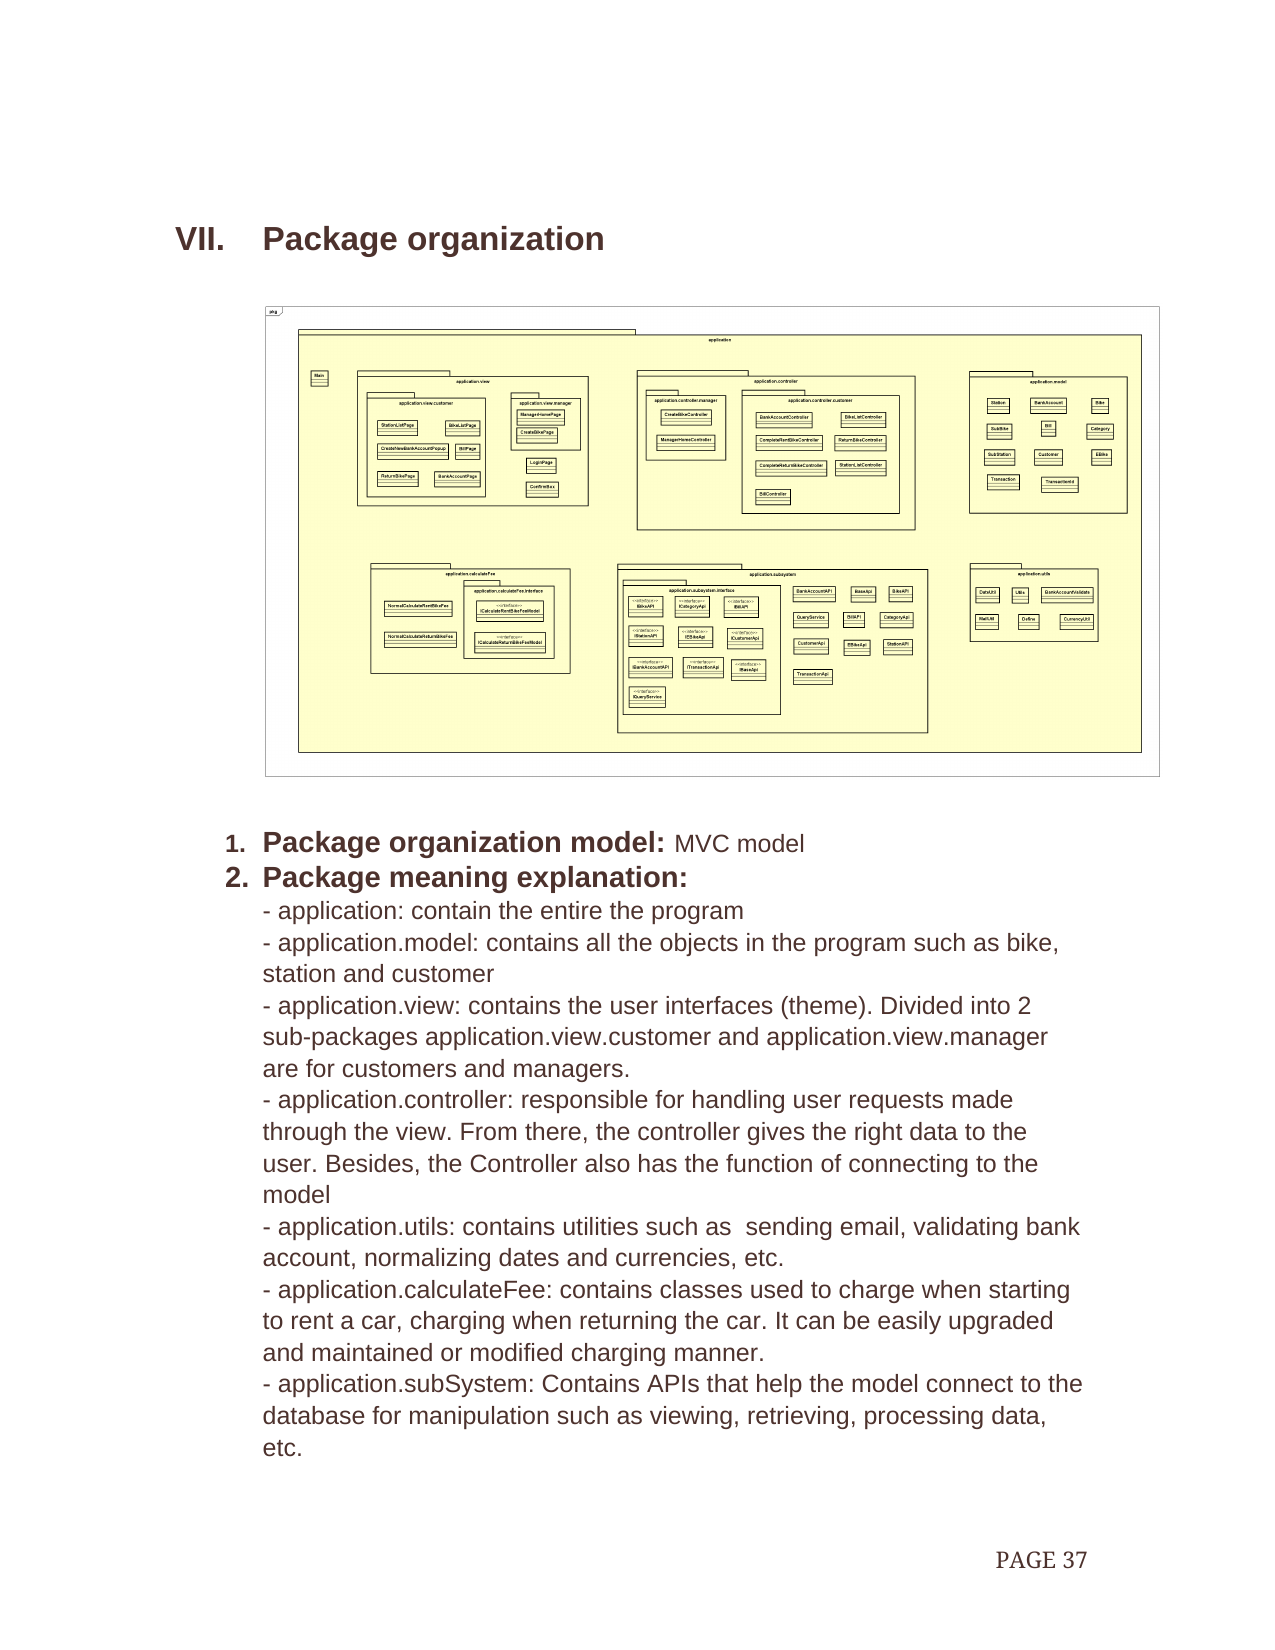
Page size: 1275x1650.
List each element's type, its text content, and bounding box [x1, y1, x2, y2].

list - application.utils: contains utilities such as sending email, validating bank account, normalizing dates and currencies, etc. [262, 1212, 1087, 1272]
picture [262, 303, 1163, 780]
list - application.calculateFee: contains classes used to charge when starting to rent a car, charging when returning the car. It can be easily upgraded and maintained or modified charging manner. [262, 1275, 1087, 1367]
list - application: contain the entire the program [262, 896, 1087, 925]
list - application.controller: responsible for handling user requests made through the view. From there, the controller gives the right data to the user. Besides, the Controller also has the function of connecting to the model [262, 1085, 1087, 1209]
list Package organization [225, 219, 1087, 257]
list - application.view: contains the user interfaces (theme). Divided into 2 sub-packages application.view.customer and application.view.manager are for customers and managers. [262, 991, 1087, 1083]
list - application.model: contains all the objects in the program such as bike, station and customer [262, 928, 1087, 988]
list Package meaning explanation: [225, 861, 1087, 894]
list Package organization model: MVC model [225, 825, 1087, 858]
list - application.subSystem: Contains APIs that help the model connect to the database for manipulation such as viewing, retrieving, processing data, etc. [262, 1369, 1087, 1461]
